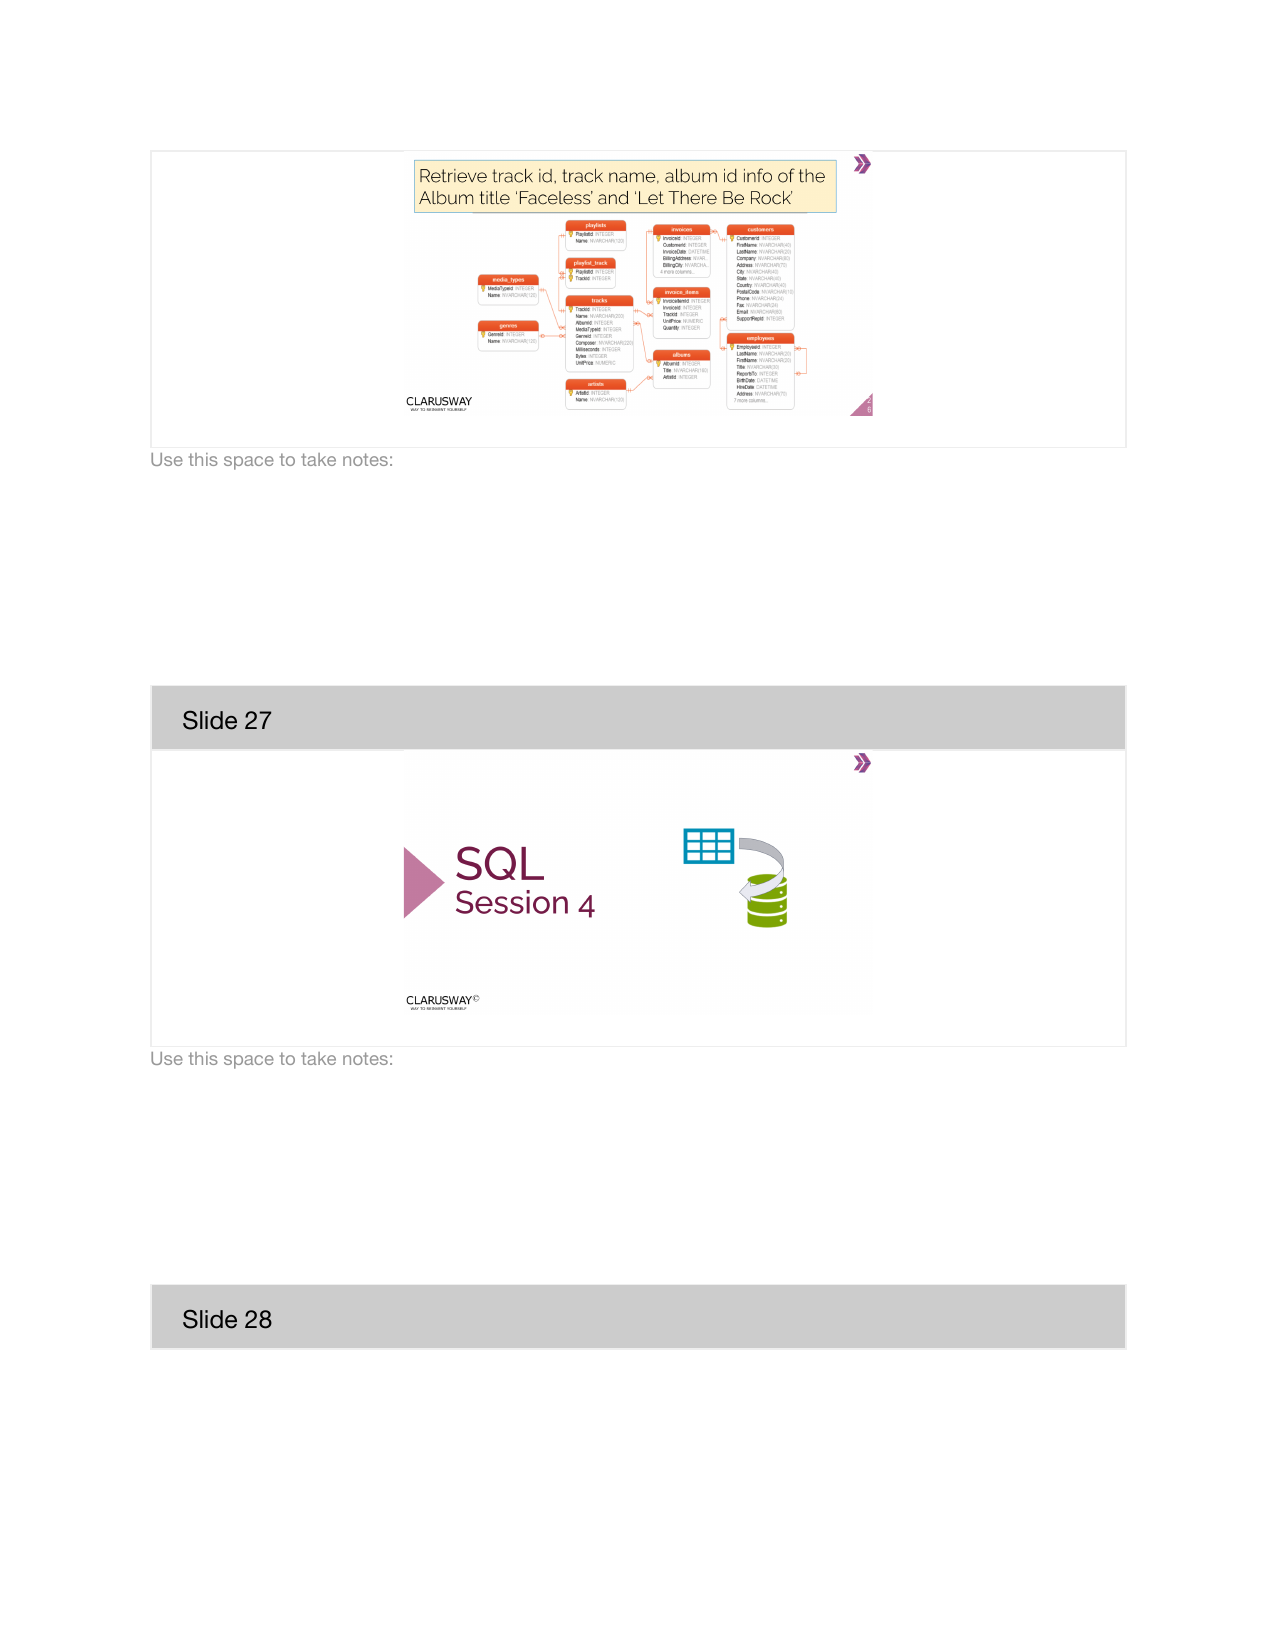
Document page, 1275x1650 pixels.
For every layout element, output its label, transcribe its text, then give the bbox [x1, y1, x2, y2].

text Use this space to take notes: [150, 1047, 1125, 1071]
picture [403, 151, 873, 416]
table_header Slide 27 [152, 686, 1125, 749]
text Use this space to take notes: [150, 448, 1125, 472]
table_header Slide 28 [152, 1285, 1125, 1348]
picture [403, 750, 873, 1015]
table_cell [152, 751, 1125, 1046]
table_cell [152, 152, 1125, 447]
